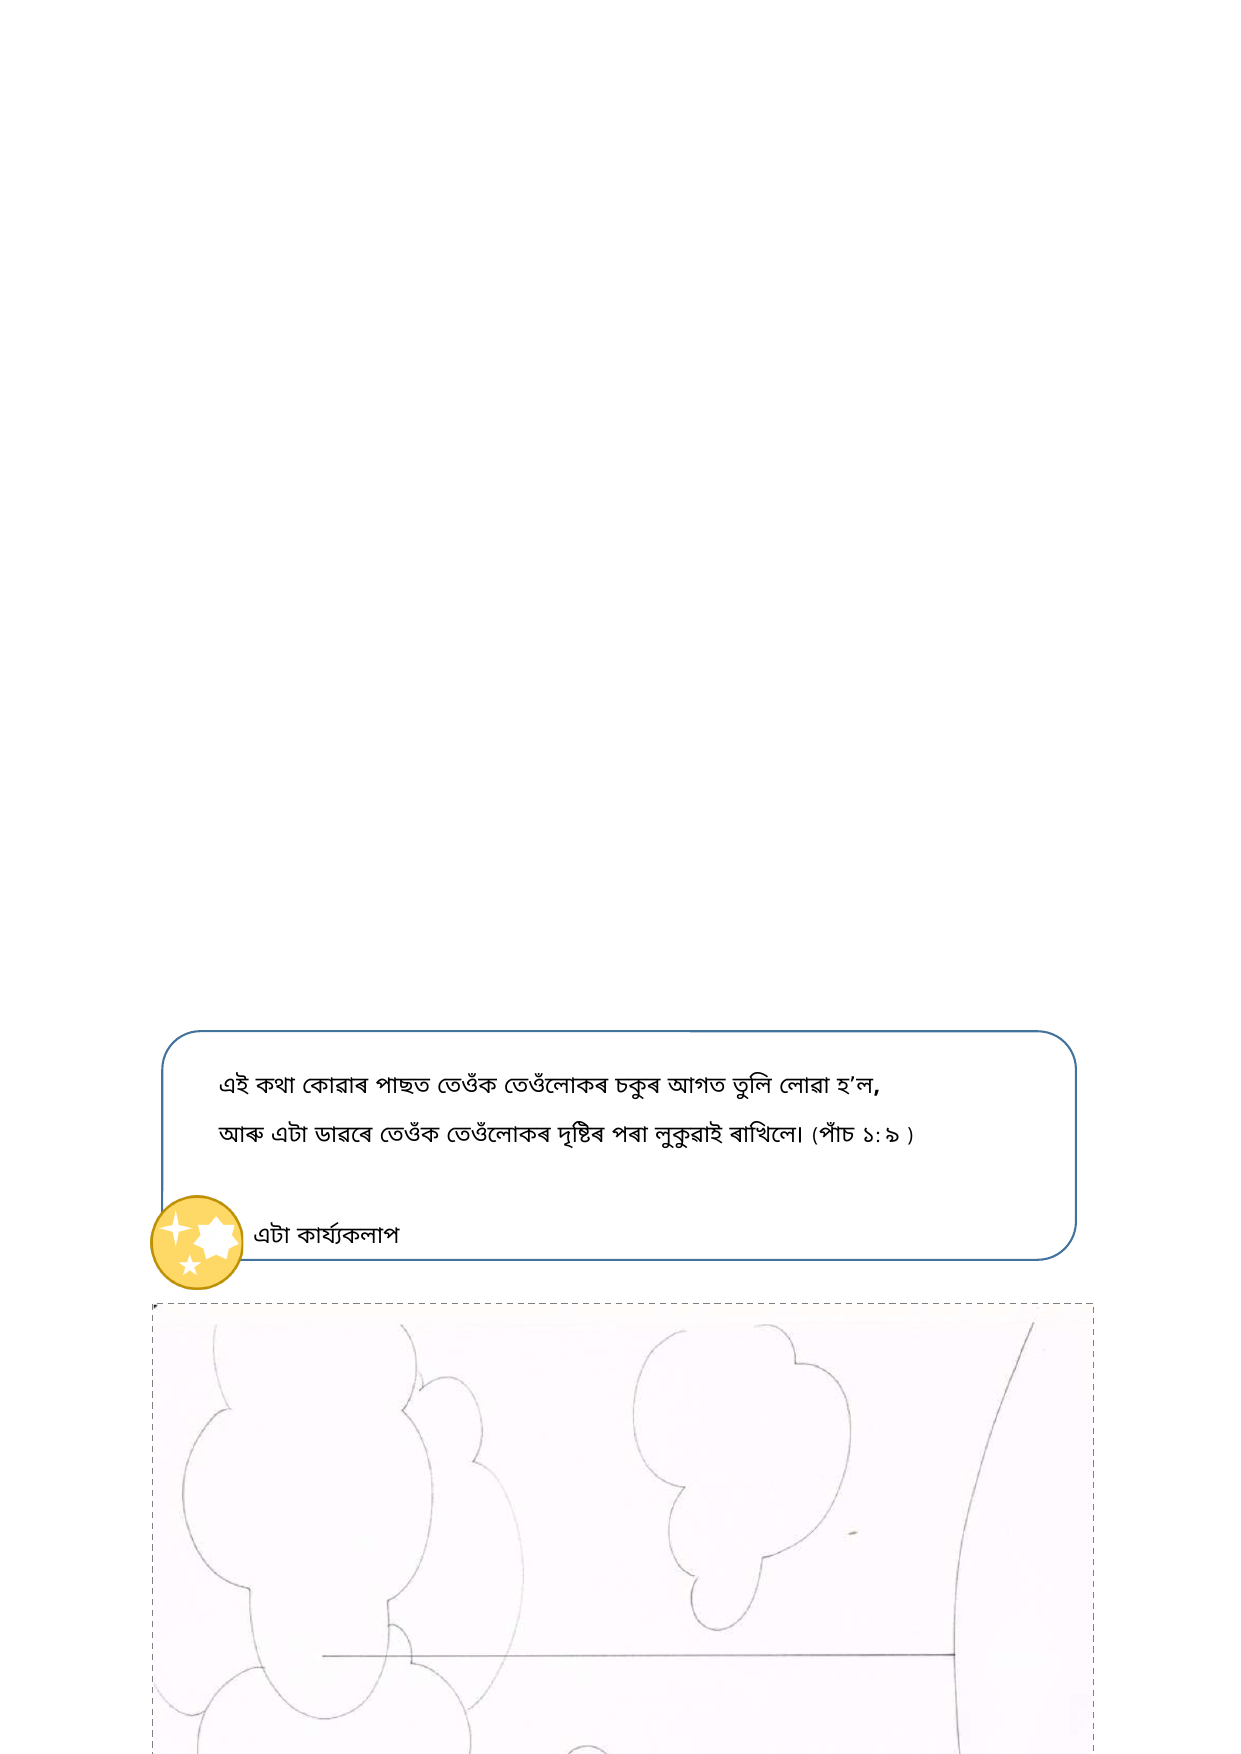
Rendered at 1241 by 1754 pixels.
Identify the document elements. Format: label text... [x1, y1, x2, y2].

text আৰু এটা ডাৱৰে তেওঁক তেওঁলোকৰ দৃষ্টিৰ পৰা লুকুৱাই ৰাখিলে। (পাঁচ ১: ৯ ) [150, 1121, 1090, 1150]
text এটা কাৰ্য্যকলাপ [244, 1222, 1090, 1248]
text এই কথা কোৱাৰ পাছত তেওঁক তেওঁলোকৰ চকুৰ আগত তুলি লোৱা হ’ল, [150, 1072, 1090, 1102]
picture [150, 1195, 244, 1290]
picture [155, 1305, 1092, 1754]
